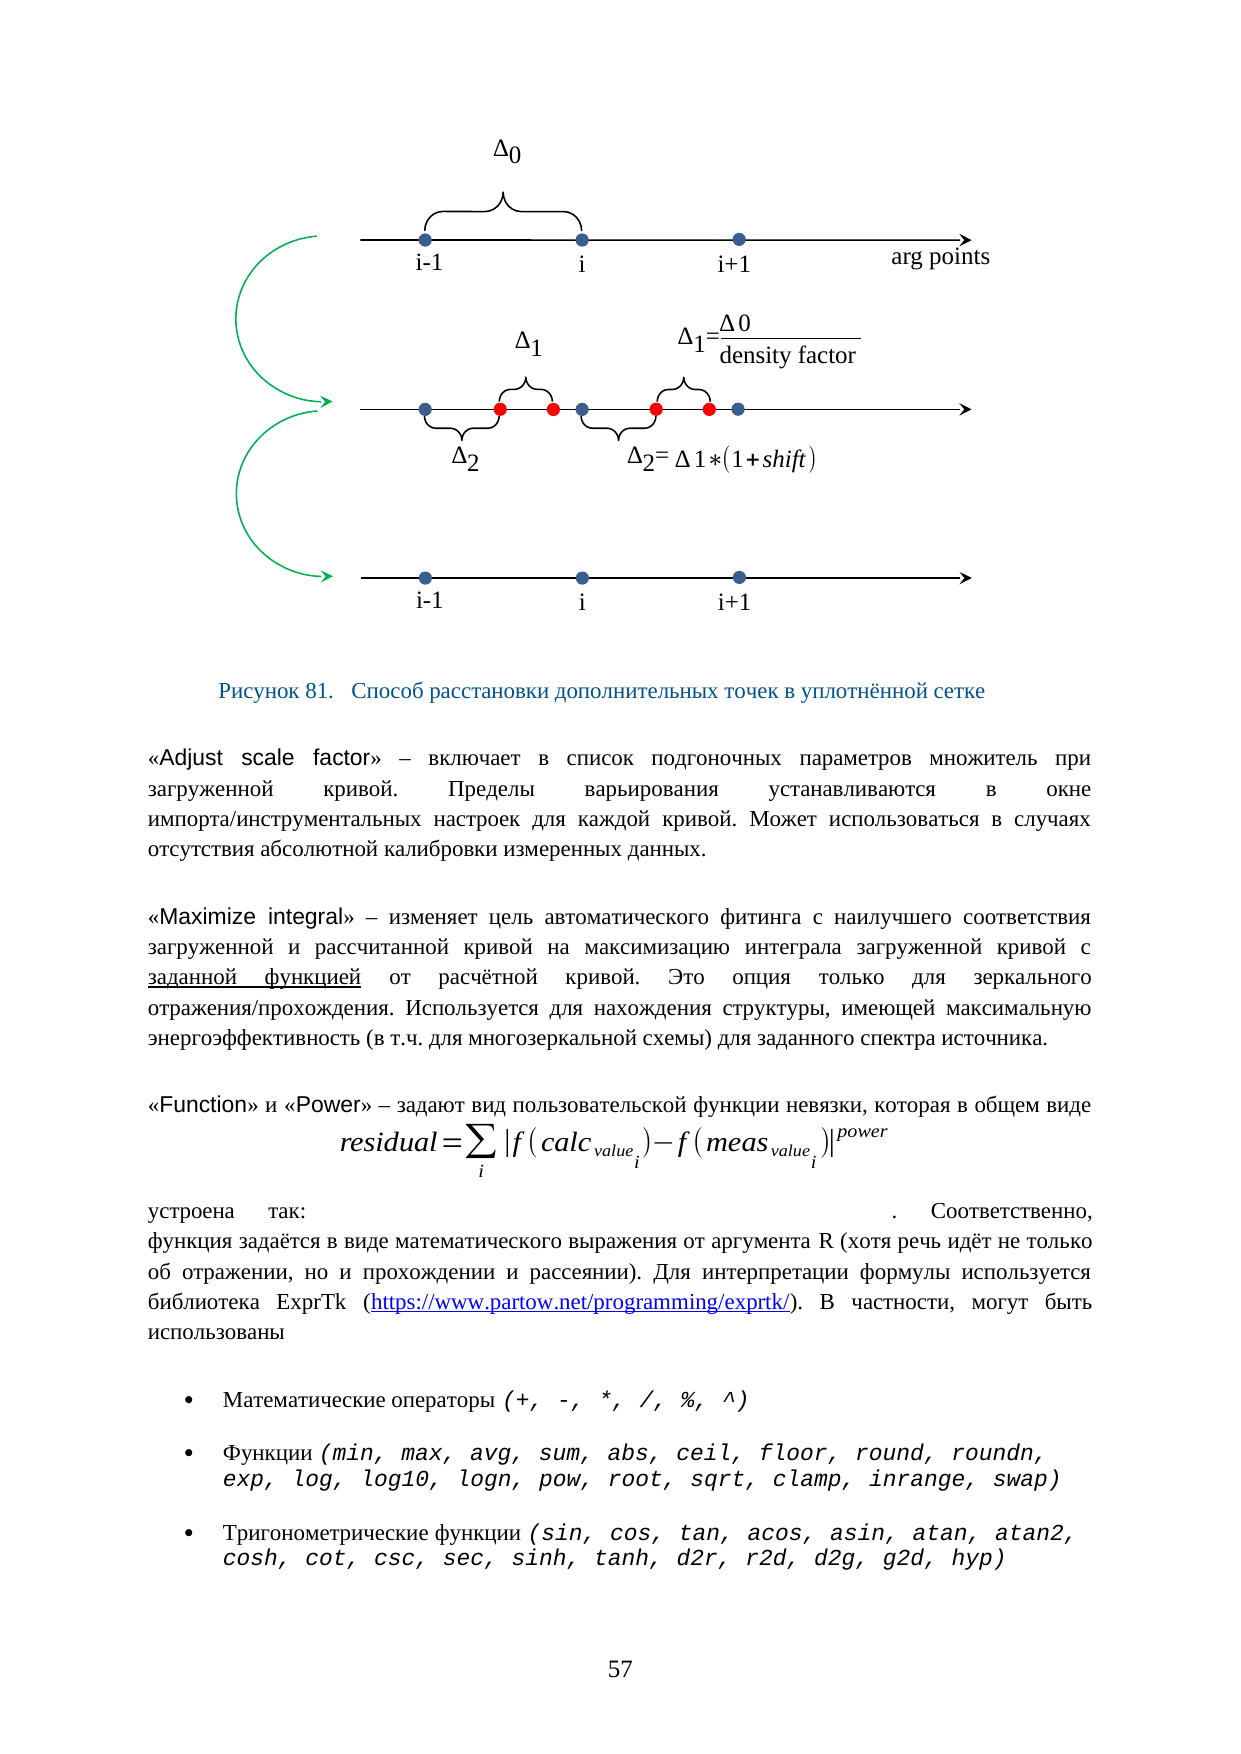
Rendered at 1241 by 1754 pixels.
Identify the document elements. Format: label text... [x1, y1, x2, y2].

list Способ расстановки дополнительных точек в уплотнённой сетке [178, 133, 1093, 703]
list Тригонометрические функции (sin, cos, tan, acos, asin, atan, atan2, cosh, cot, csc, sec, sinh, tanh, d2r, r2d, d2g, g2d, hyp) [185, 1518, 1093, 1573]
text «Maximize integral» – изменяет цель автоматического фитинга с наилучшего соответствия загруженной и рассчитанной кривой на максимизацию интеграла загруженной кривой с заданной функцией от расчётной кривой. Это опция только для зеркального отражения/прохождения. Используется для нахождения структуры, имеющей максимальную энергоэффективность (в т.ч. для многозеркальной схемы) для заданного спектра источника. [148, 903, 1093, 1050]
text «Adjust scale factor» – включает в список подгоночных параметров множитель при загруженной кривой. Пределы варьирования устанавливаются в окне импорта/инструментальных настроек для каждой кривой. Может использоваться в случаях отсутствия абсолютной калибровки измеренных данных. [148, 744, 1093, 861]
list Математические операторы (+, -, *, /, %, ^) [185, 1386, 1093, 1414]
text «Function» и «Power» – задают вид пользовательской функции невязки, которая в общем виде устроена так: . Соответственно, функция задаётся в виде математического выражения от аргумента R (хотя речь идёт не только об отражении, но и прохождении и рассеянии). Для интерпретации формулы используется библиотека ExprTk (https://www.partow.net/programming/exprtk/). В частности, могут быть использованы [148, 1091, 1093, 1344]
list Функции (min, max, avg, sum, abs, ceil, floor, round, roundn, exp, log, log10, logn, pow, root, sqrt, clamp, inrange, swap) [185, 1439, 1093, 1493]
